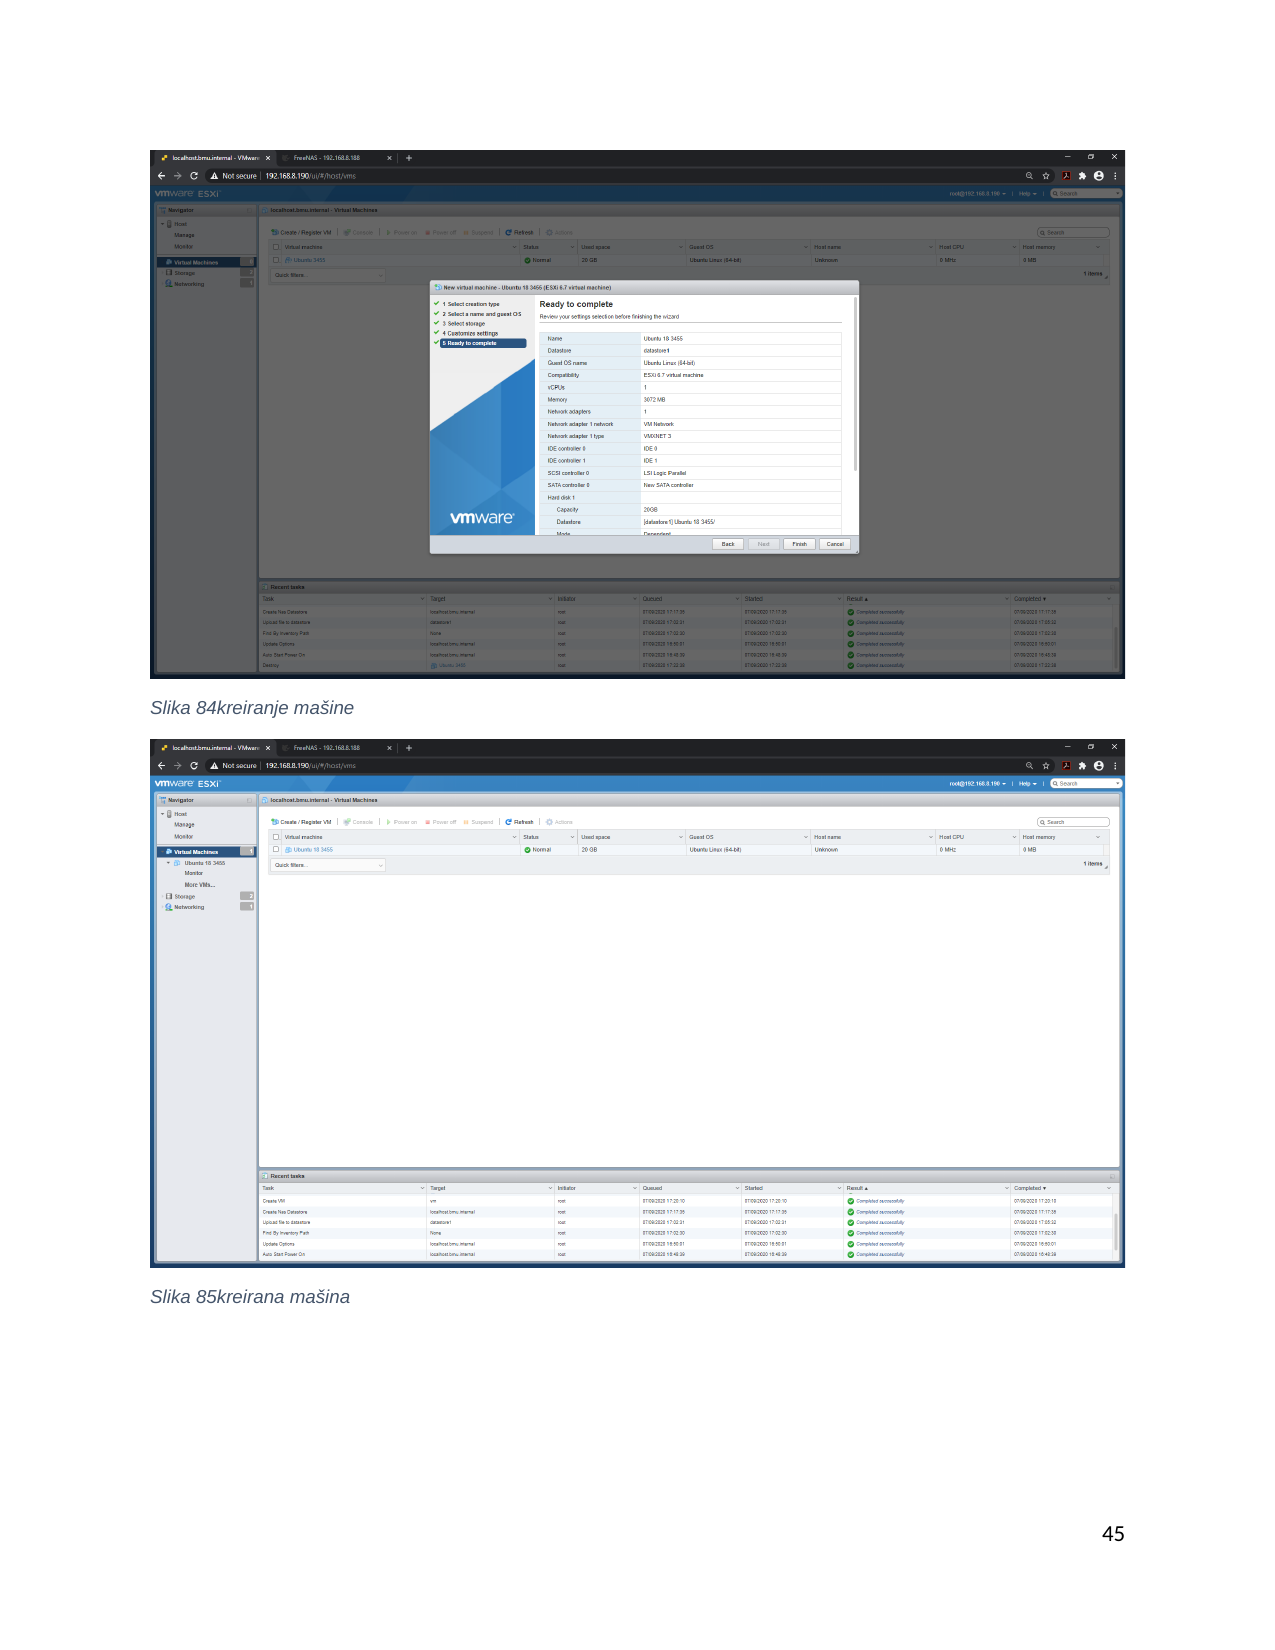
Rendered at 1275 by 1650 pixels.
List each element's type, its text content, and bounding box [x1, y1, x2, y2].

picture [150, 739, 1125, 1268]
text Slika 85kreirana mašina [150, 1286, 1125, 1308]
picture [150, 150, 1125, 679]
text Slika 84kreiranje mašine [150, 697, 1125, 718]
